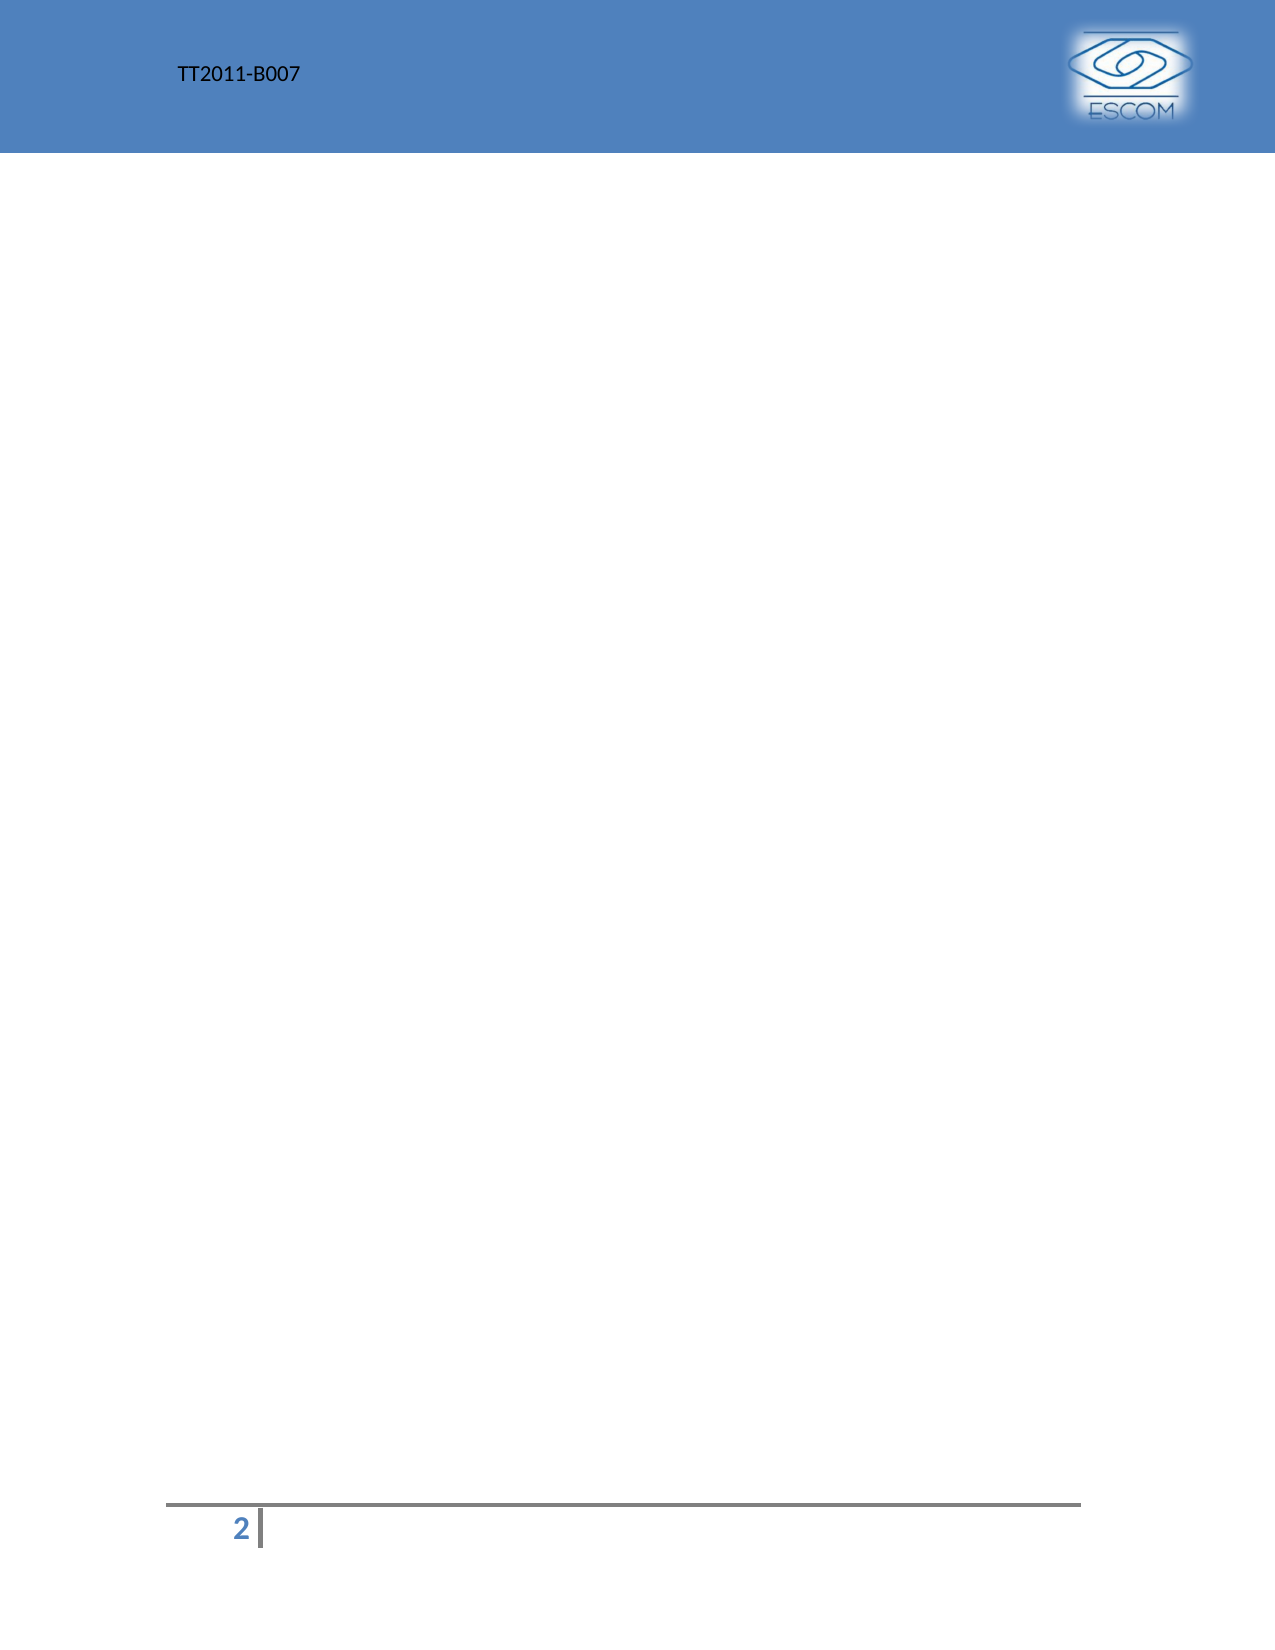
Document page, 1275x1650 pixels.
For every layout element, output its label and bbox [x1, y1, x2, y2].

picture [1082, 40, 1178, 107]
